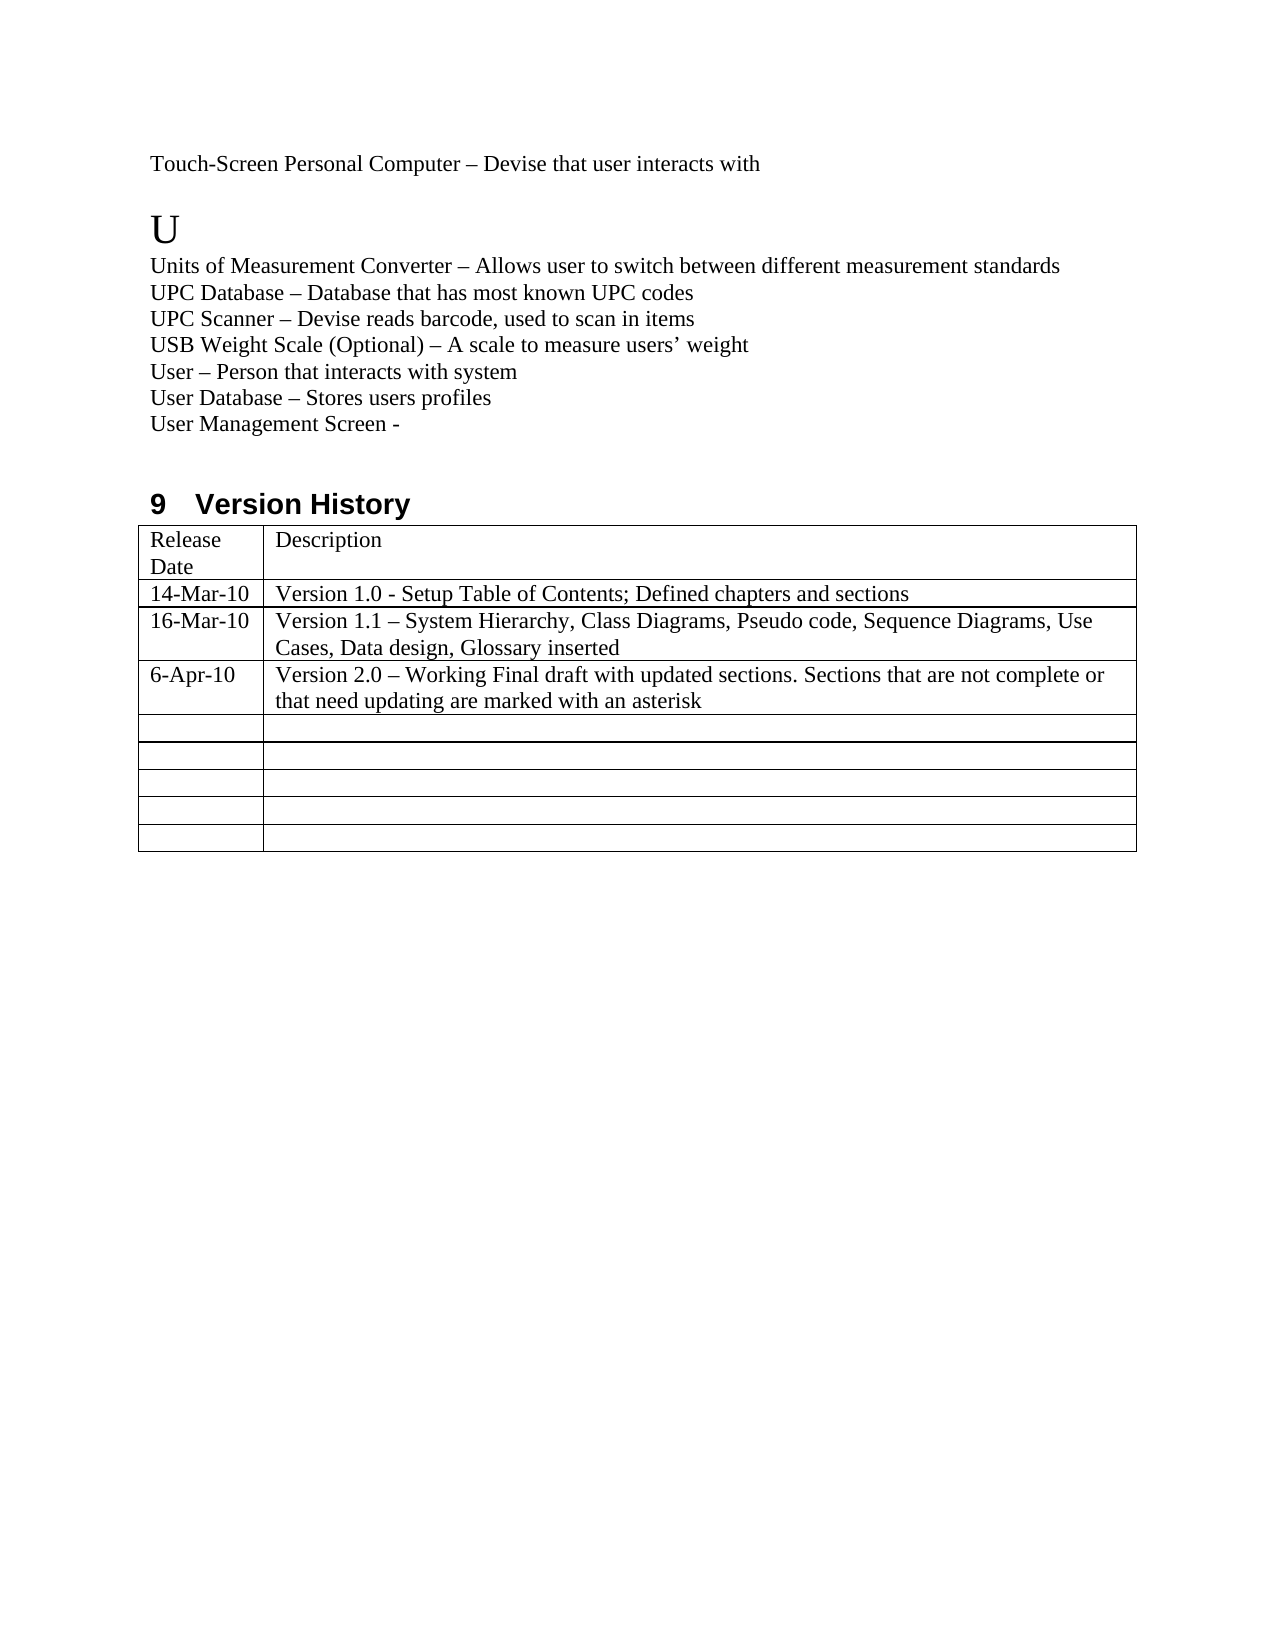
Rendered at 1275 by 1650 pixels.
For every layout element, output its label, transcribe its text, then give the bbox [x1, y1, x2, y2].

table_header Description [264, 526, 1136, 579]
text UPC Scanner – Devise reads barcode, used to scan in items [150, 305, 1125, 331]
table_cell [139, 743, 263, 769]
table_cell [264, 770, 1136, 796]
table_cell 16-Mar-10 [139, 608, 263, 660]
table_header Release Date [139, 526, 263, 579]
text Units of Measurement Converter – Allows user to switch between different measurement standards [150, 252, 1125, 279]
text UPC Database – Database that has most known UPC codes [150, 279, 1125, 305]
table_cell Version 2.0 – Working Final draft with updated sections. Sections that are not complete or that need updating are marked with an asterisk [264, 661, 1136, 714]
table_cell [139, 770, 263, 796]
text Touch-Screen Personal Computer – Devise that user interacts with [150, 150, 1125, 176]
text U [150, 204, 1125, 252]
text User – Person that interacts with system [150, 358, 1125, 384]
table_cell [264, 715, 1136, 741]
table_cell [139, 797, 263, 823]
table_cell Version 1.0 - Setup Table of Contents; Defined chapters and sections [264, 580, 1136, 606]
table_cell 6-Apr-10 [139, 661, 263, 714]
table_cell Version 1.1 – System Hierarchy, Class Diagrams, Pseudo code, Sequence Diagrams, Use Cases, Data design, Glossary inserted [264, 608, 1136, 660]
table_cell [264, 797, 1136, 823]
subtitle Version History [150, 487, 1125, 520]
text User Management Screen - [150, 410, 1125, 437]
table_cell [264, 825, 1136, 851]
table_cell [139, 715, 263, 741]
table_cell [264, 743, 1136, 769]
table_cell 14-Mar-10 [139, 580, 263, 606]
table_cell [139, 825, 263, 851]
text USB Weight Scale (Optional) – A scale to measure users’ weight [150, 331, 1125, 358]
text User Database – Stores users profiles [150, 384, 1125, 410]
